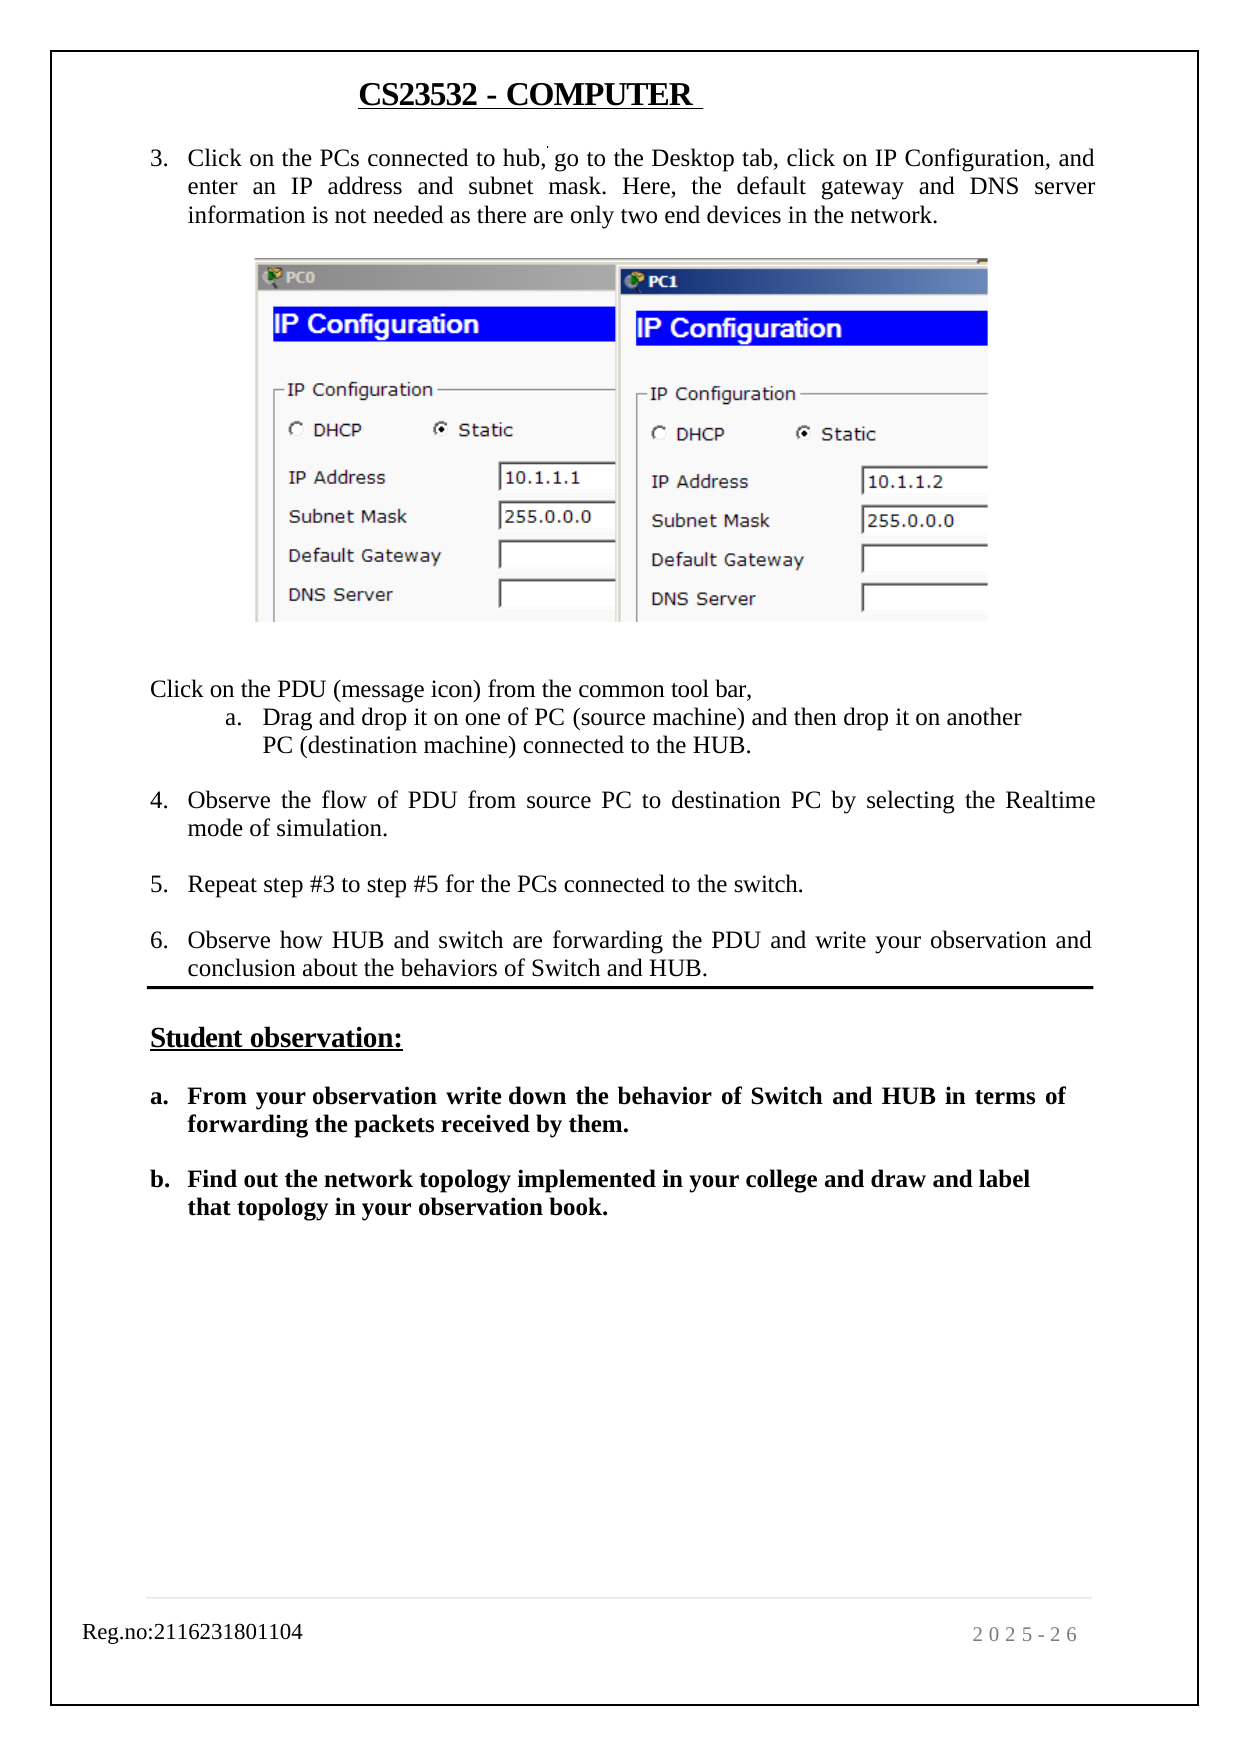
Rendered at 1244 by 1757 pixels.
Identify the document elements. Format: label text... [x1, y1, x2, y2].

subtitle Student observation: [150, 1020, 1197, 1054]
picture [254, 258, 988, 622]
list Observe the flow of PDU from source PC to destination PC by selecting the Realtime mode of simulation. [150, 786, 1096, 841]
list Find out the network topology implemented in your college and draw and label that topology in your observation book. [150, 1166, 1060, 1221]
list Repeat step #3 to step #5 for the PCs connected to the switch. [150, 869, 1197, 898]
list Observe how HUB and switch are forwarding the PDU and write your observation and conclusion about the behaviors of Switch and HUB. [150, 926, 1094, 982]
list Drag and drop it on one of PC (source machine) and then drop it on another PC (destination machine) connected to the HUB. [225, 703, 1049, 759]
list Click on the PCs connected to hub, go to the Desktop tab, click on IP Configuration, and enter an IP address and subnet mask. Here, the default gateway and DNS server information is not needed as there are only two end devices in the network. [150, 144, 1096, 228]
list From your observation write down the behavior of Switch and HUB in terms of forwarding the packets received by them. [150, 1083, 1075, 1138]
text Click on the PDU (message icon) from the common tool bar, [150, 674, 1197, 703]
